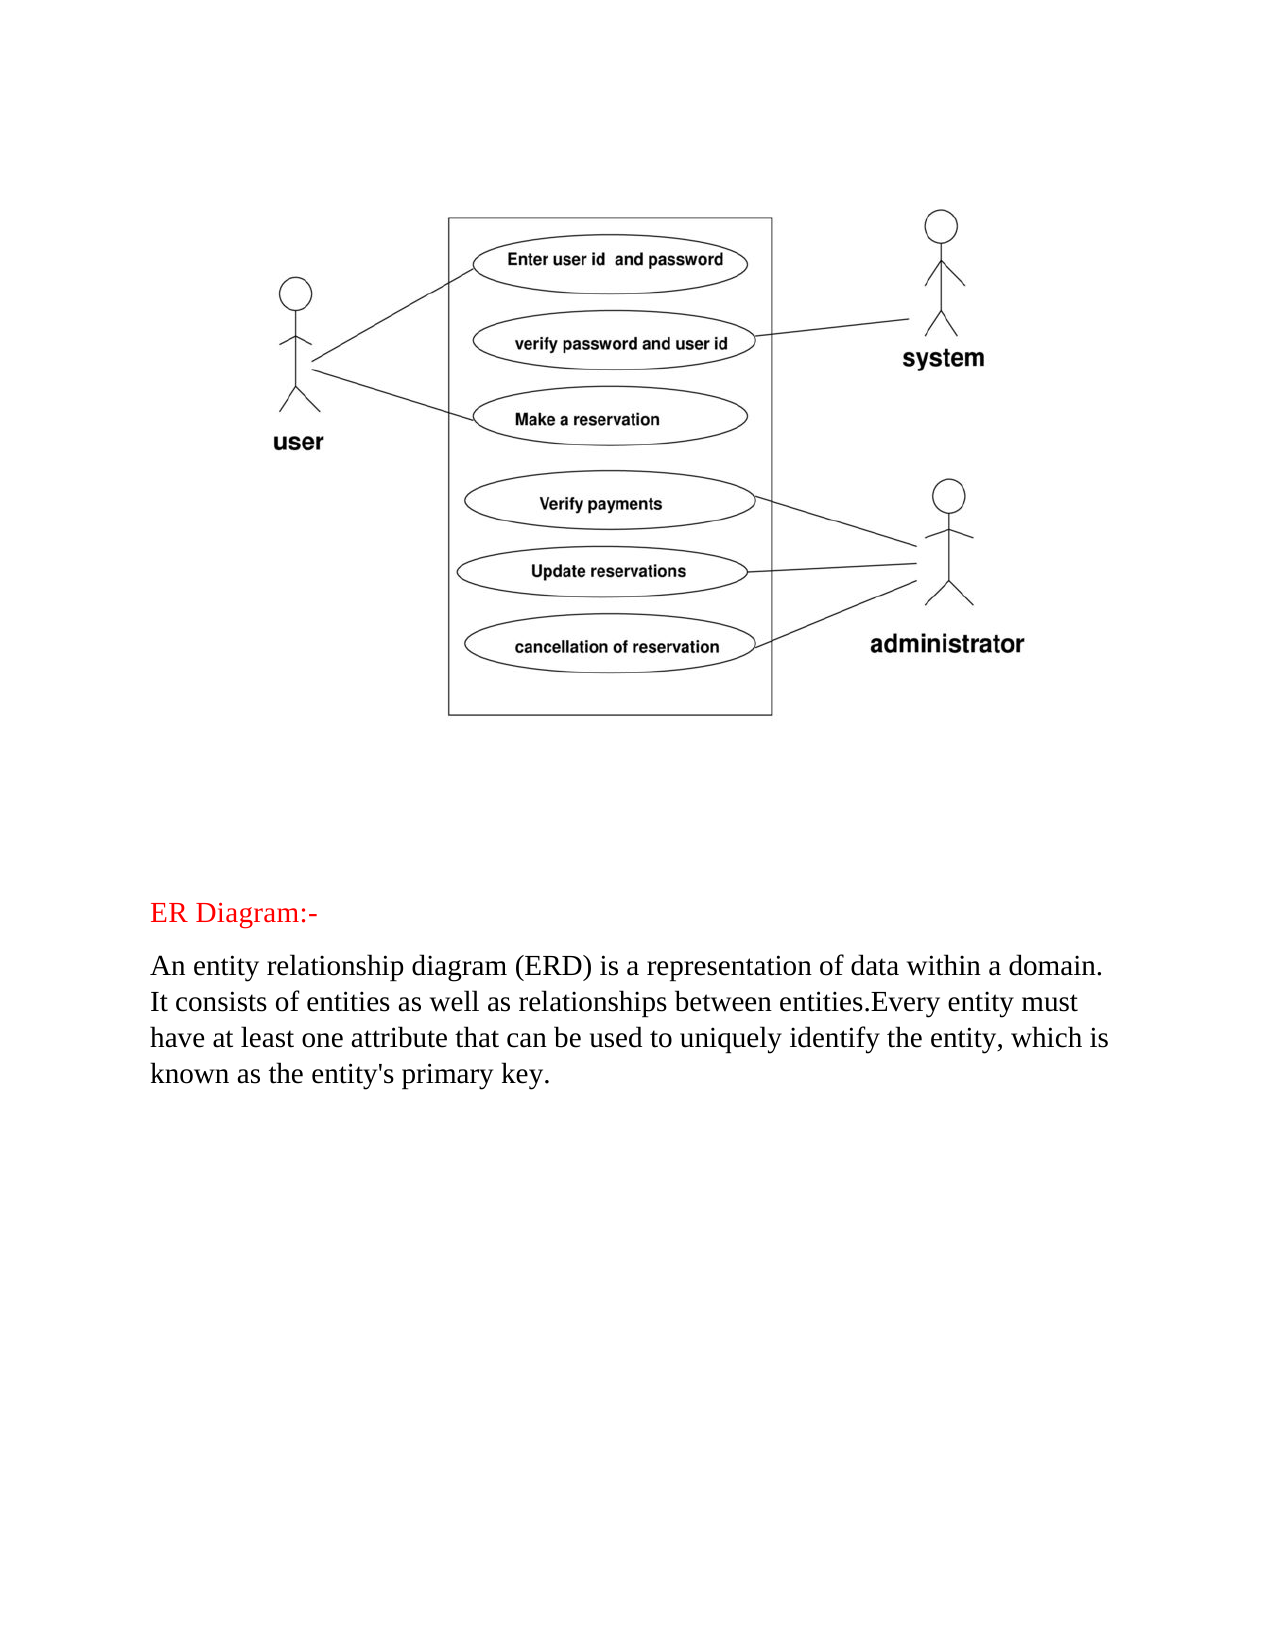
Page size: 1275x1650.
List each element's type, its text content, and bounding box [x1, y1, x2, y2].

text ER Diagram:- [150, 895, 1125, 929]
picture [150, 150, 1118, 824]
text An entity relationship diagram (ERD) is a representation of data within a domain. It consists of entities as well as relationships between entities.Every entity must have at least one attribute that can be used to uniquely identify the entity, which is known as the entity's primary key. [150, 948, 1125, 1090]
